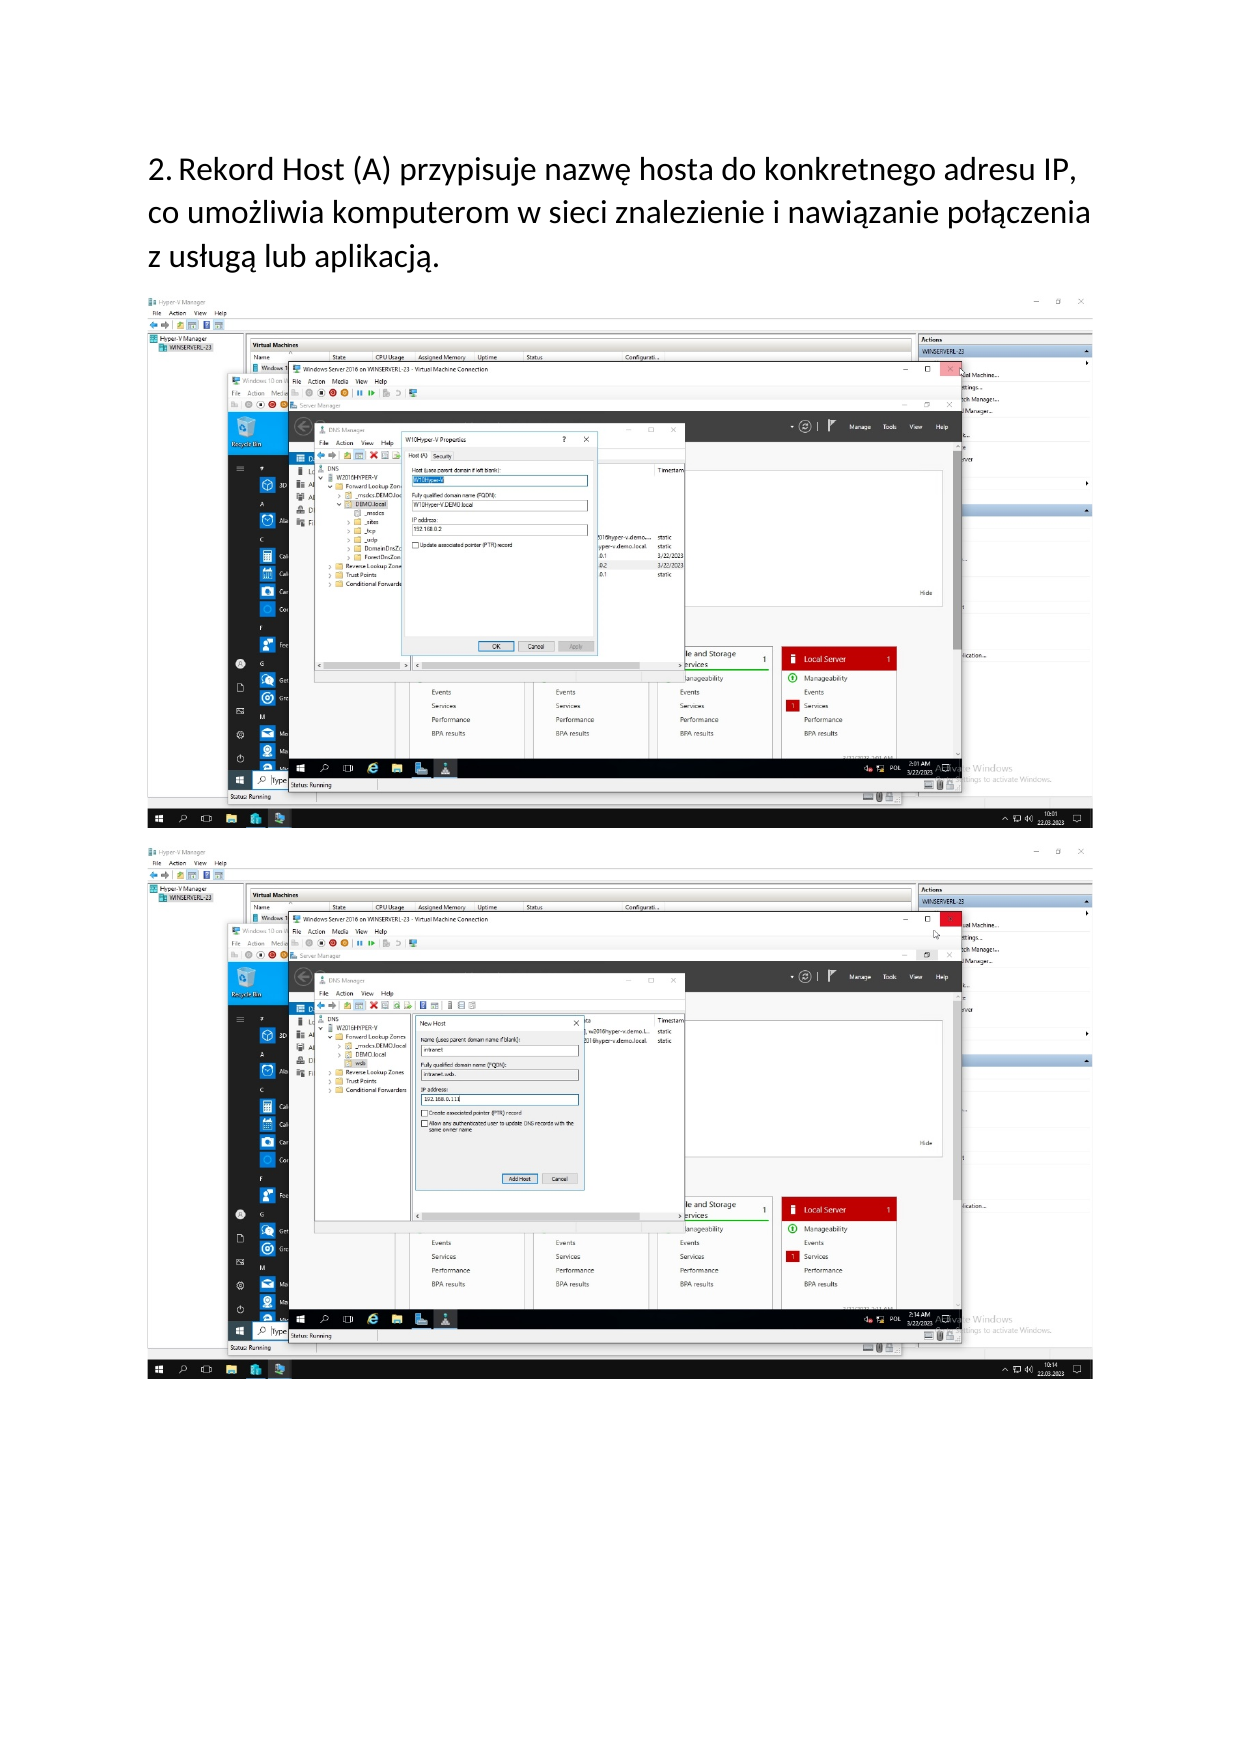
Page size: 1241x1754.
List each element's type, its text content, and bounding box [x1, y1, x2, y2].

picture [147, 296, 1093, 828]
text 2. Rekord Host (A) przypisuje nazwę hosta do konkretnego adresu IP, co umożliwia komputerom w sieci znalezienie i nawiązanie połączenia z usługą lub aplikacją. [148, 148, 1093, 276]
picture [147, 846, 1093, 1379]
